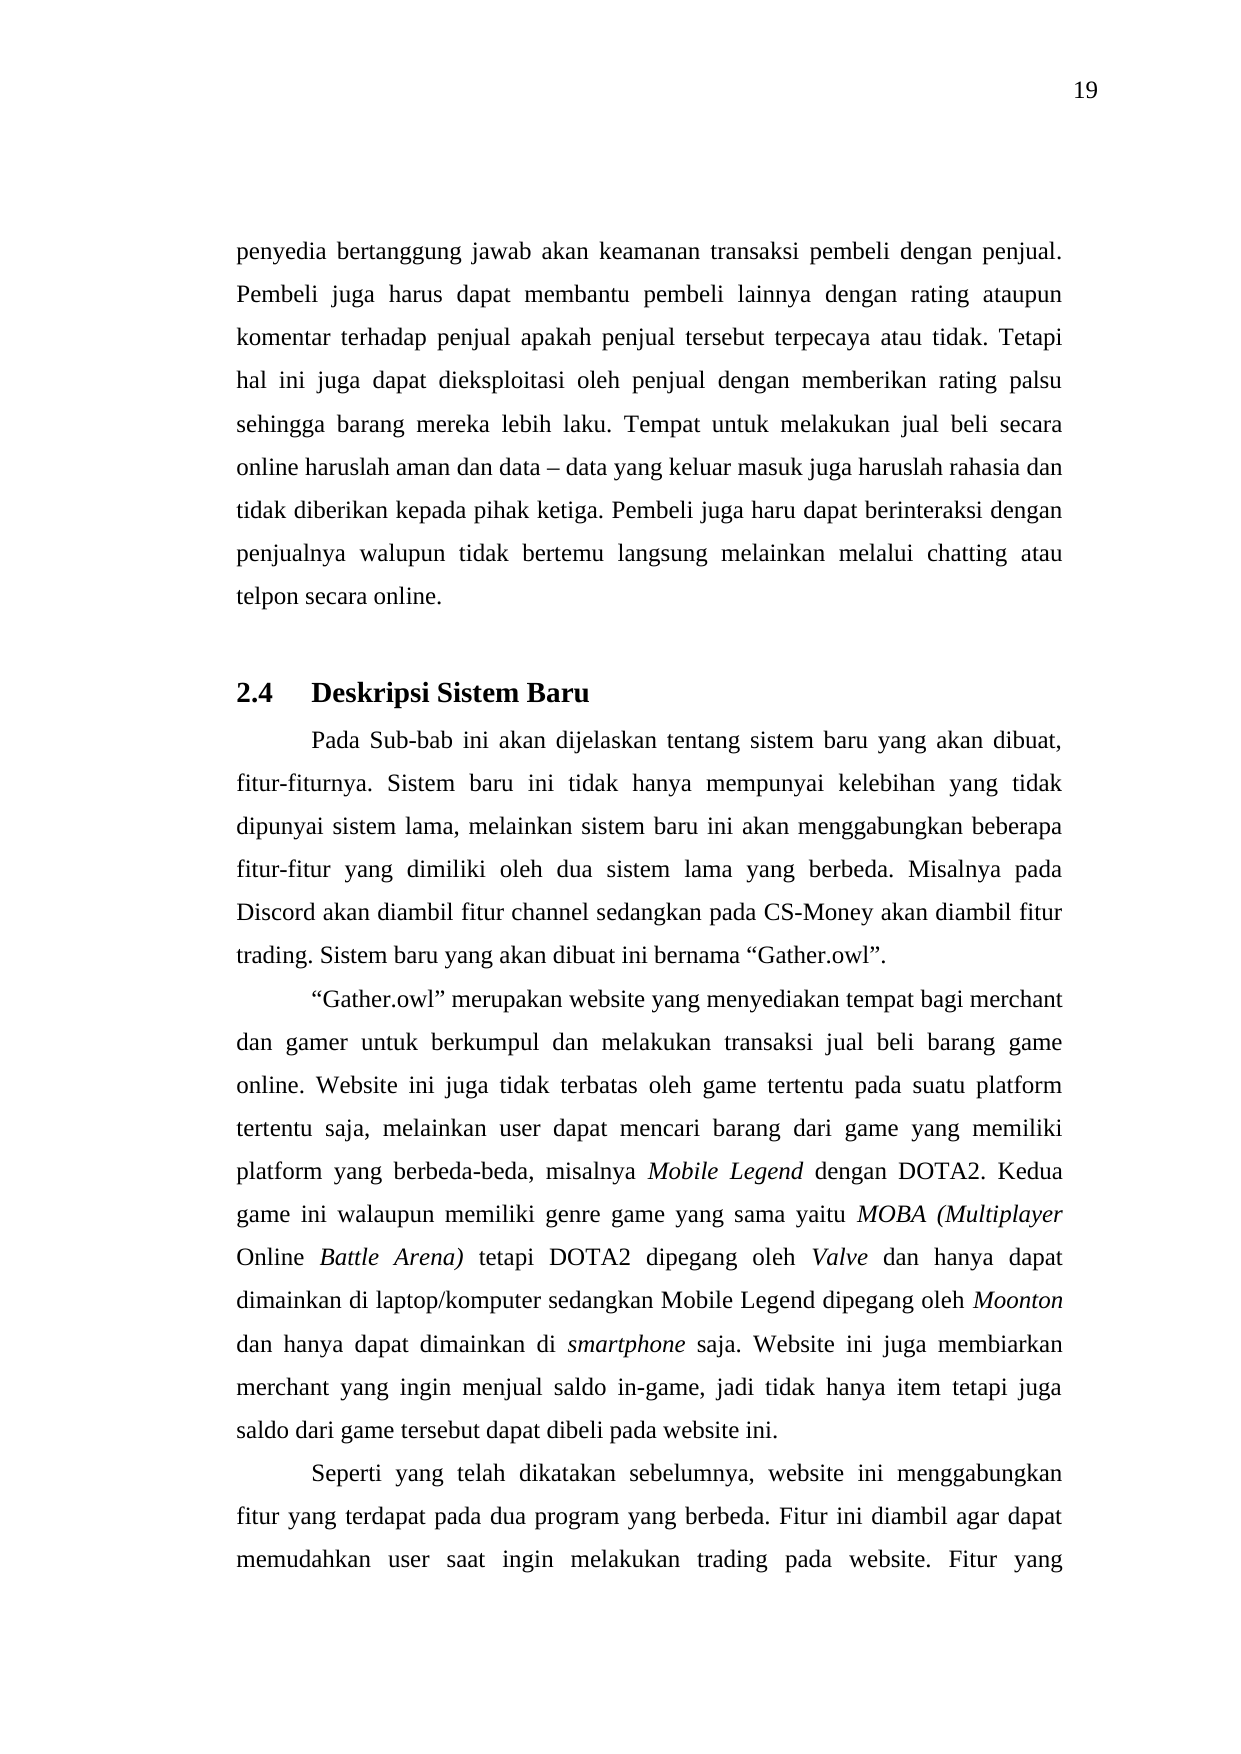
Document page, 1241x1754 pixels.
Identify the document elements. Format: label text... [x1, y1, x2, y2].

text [236, 236, 1063, 610]
text Pada Sub-bab ini akan dijelaskan tentang sistem baru yang akan dibuat, fitur-fiturnya. Sistem baru ini tidak hanya mempunyai kelebihan yang tidak dipunyai sistem lama, melainkan sistem baru ini akan menggabungkan beberapa fitur-fitur yang dimiliki oleh dua sistem lama yang berbeda. Misalnya pada Discord akan diambil fitur channel sedangkan pada CS-Money akan diambil fitur trading. Sistem baru yang akan dibuat ini bernama “Gather.owl”. [236, 725, 1063, 969]
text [236, 1458, 1063, 1573]
text 2.4 Deskripsi Sistem Baru [236, 675, 1063, 708]
text “Gather.owl” merupakan website yang menyediakan tempat bagi merchant dan gamer untuk berkumpul dan melakukan transaksi jual beli barang game online. Website ini juga tidak terbatas oleh game tertentu pada suatu platform tertentu saja, melainkan user dapat mencari barang dari game yang memiliki platform yang berbeda-beda, misalnya Mobile Legend dengan DOTA2. Kedua game ini walaupun memiliki genre game yang sama yaitu MOBA (Multiplayer Online Battle Arena) tetapi DOTA2 dipegang oleh Valve dan hanya dapat dimainkan di laptop/komputer sedangkan Mobile Legend dipegang oleh Moonton dan hanya dapat dimainkan di smartphone saja. Website ini juga membiarkan merchant yang ingin menjual saldo in-game, jadi tidak hanya item tetapi juga saldo dari game tersebut dapat dibeli pada website ini. [236, 984, 1063, 1444]
